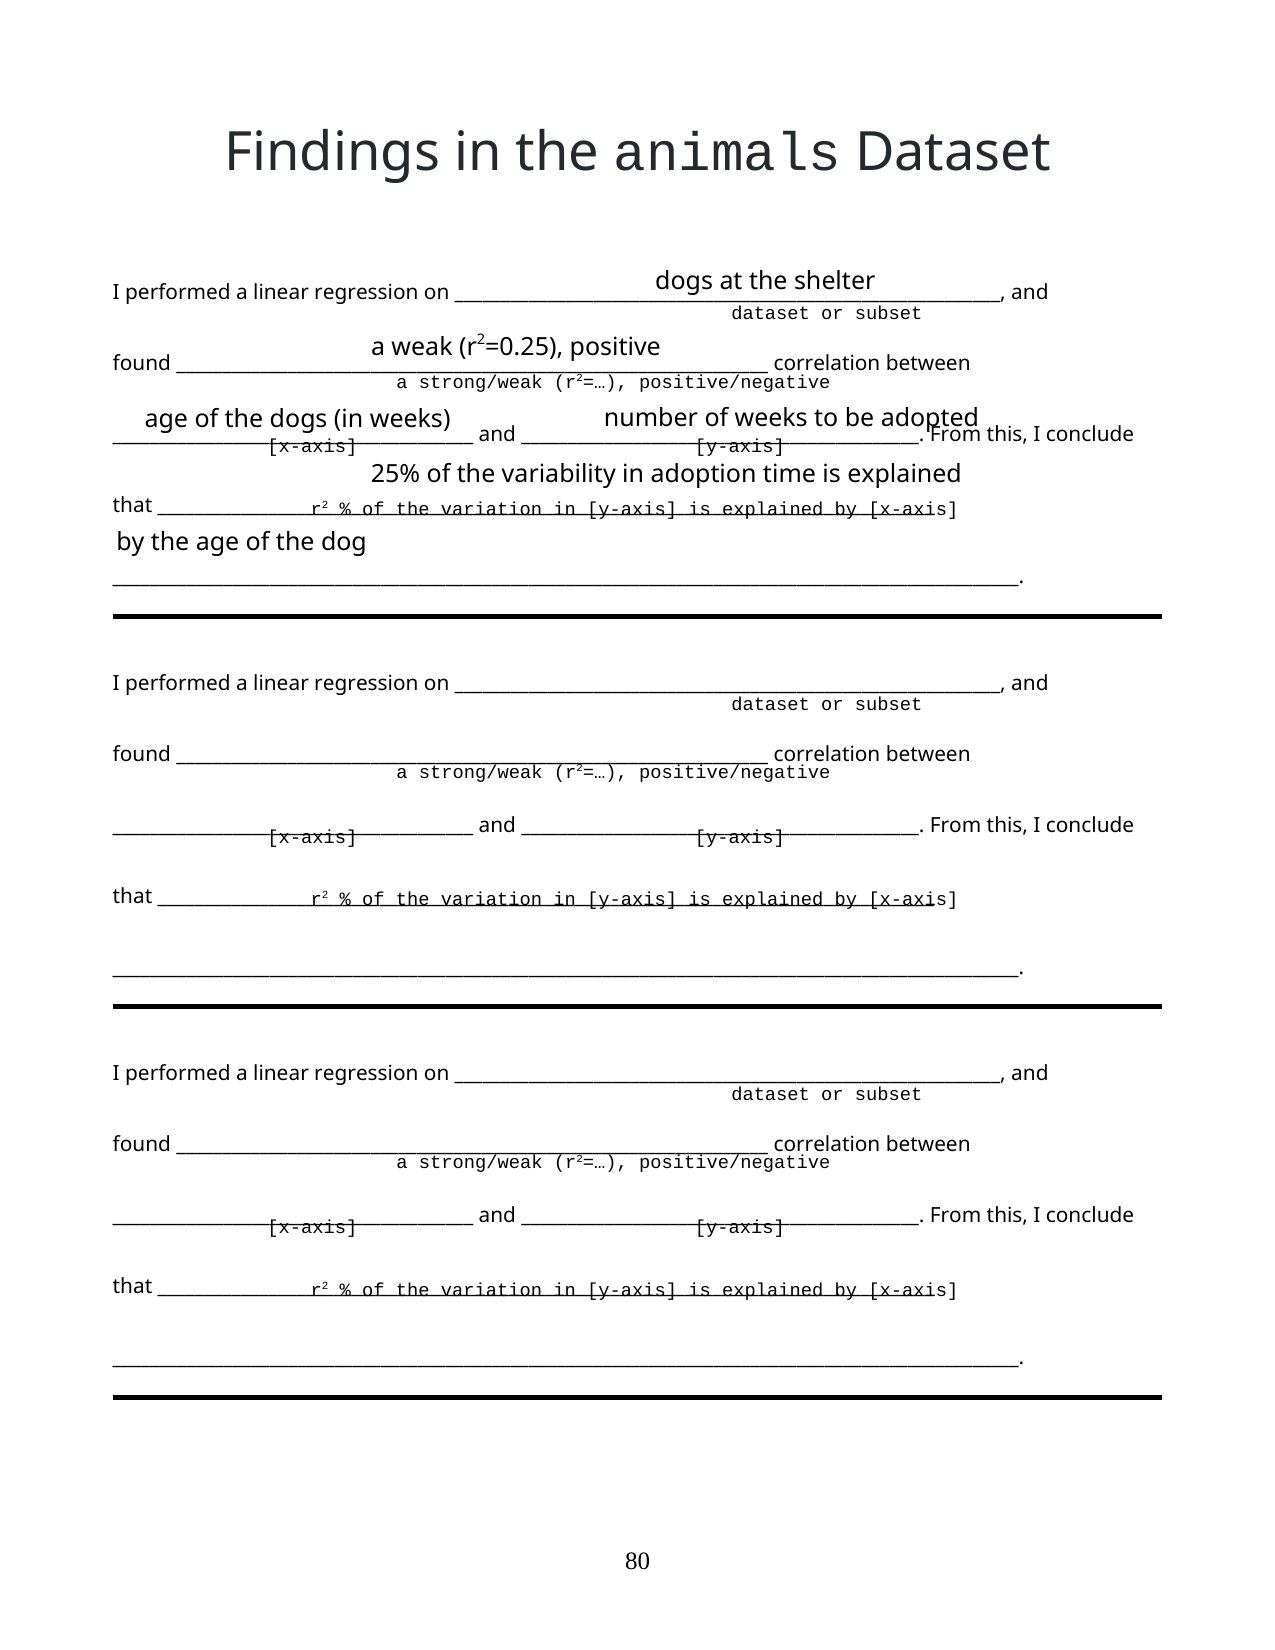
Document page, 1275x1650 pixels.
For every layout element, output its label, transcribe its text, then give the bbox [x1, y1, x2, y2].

table_cell I performed a linear regression on ___________________________________________________________, and found ________________________________________________________________ correlation between _______________________________________ and ___________________________________________. From this, I conclude that ____________________________________________________________________________________ __________________________________________________________________________________________________. [113, 1009, 1162, 1395]
subtitle Findings in the animals Dataset [112, 112, 1162, 187]
table_cell I performed a linear regression on ___________________________________________________________, and found ________________________________________________________________ correlation between _______________________________________ and ___________________________________________. From this, I conclude that ____________________________________________________________________________________ __________________________________________________________________________________________________. [113, 619, 1162, 1004]
table_header I performed a linear regression on ___________________________________________________________, and found ________________________________________________________________ correlation between _______________________________________ and ___________________________________________. From this, I conclude that ____________________________________________________________________________________ __________________________________________________________________________________________________. [113, 253, 1162, 614]
